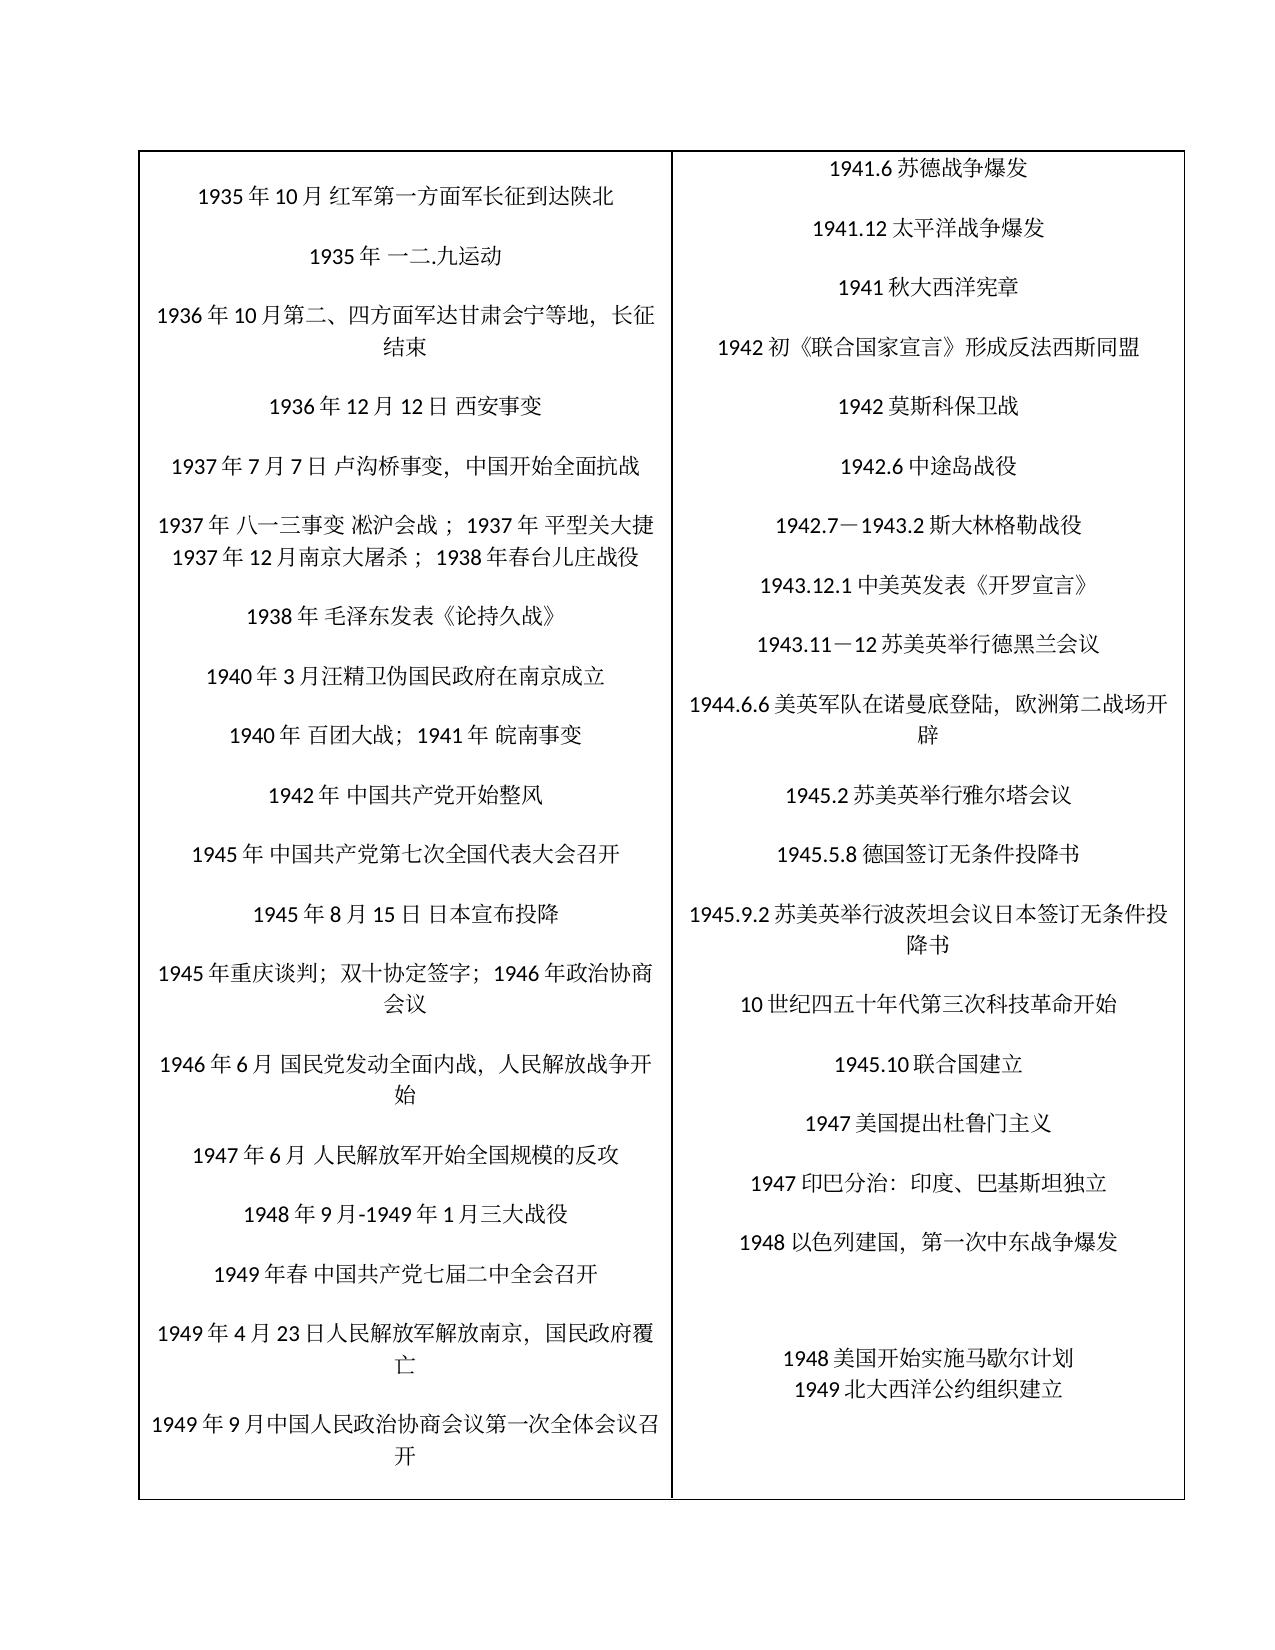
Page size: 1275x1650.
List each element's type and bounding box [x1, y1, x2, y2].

table_cell [140, 152, 671, 1498]
table_cell [673, 152, 1184, 1498]
